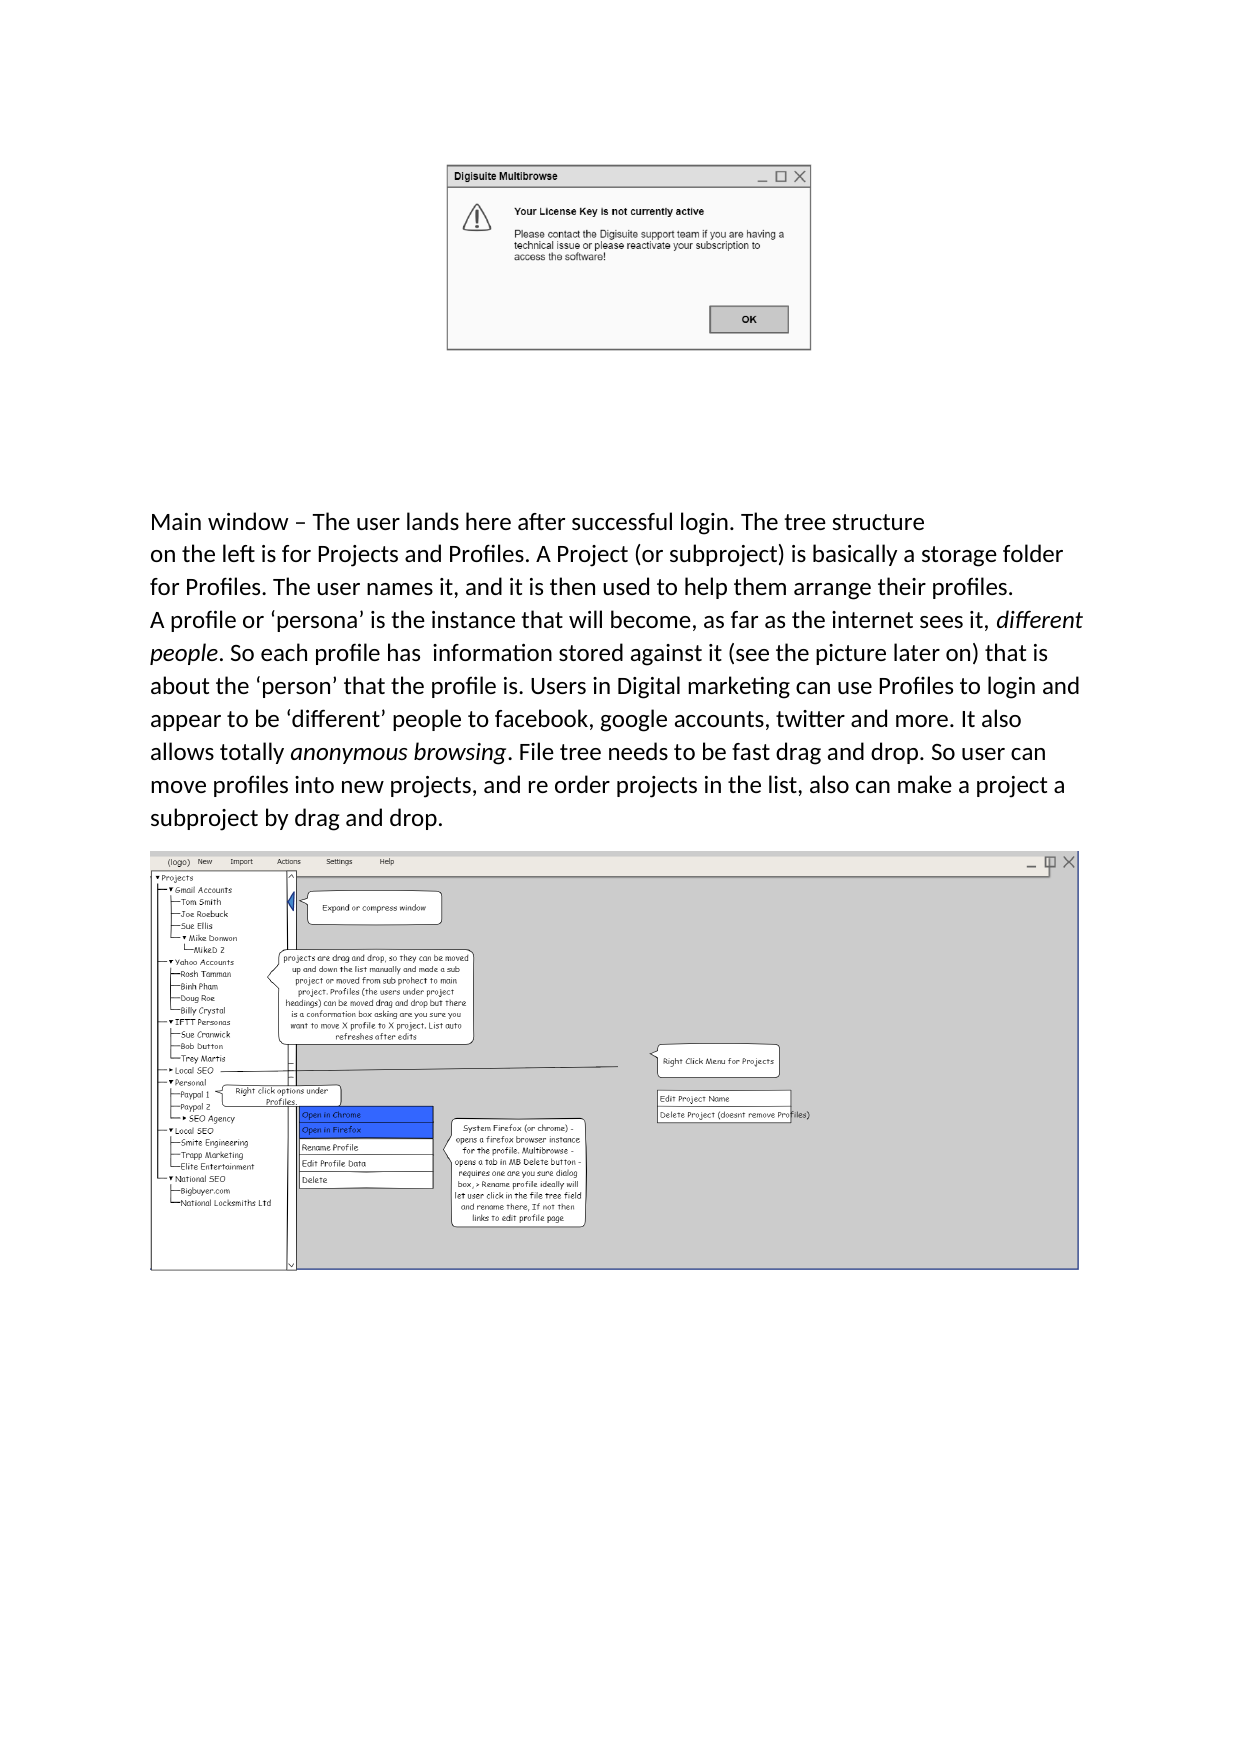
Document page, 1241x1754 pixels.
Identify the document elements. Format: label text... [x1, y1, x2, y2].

picture [150, 59, 1091, 487]
picture [150, 851, 1091, 1279]
text Main window – The user lands here after successful login. The tree structure on the left is for Projects and Profiles. A Project (or subproject) is basically a storage folder for Profiles. The user names it, and it is then used to help them arrange their profiles. A profile or ‘persona’ is the instance that will become, as far as the internet sees it, different people. So each profile has information stored against it (see the picture later on) that is about the ‘person’ that the profile is. Users in Digital marketing can use Profiles to login and appear to be ‘different’ people to facebook, google accounts, twitter and more. It also allows totally anonymous browsing. File tree needs to be fast drag and drop. So user can move profiles into new projects, and re order projects in the list, also can make a project a subproject by drag and drop. [150, 506, 1090, 832]
